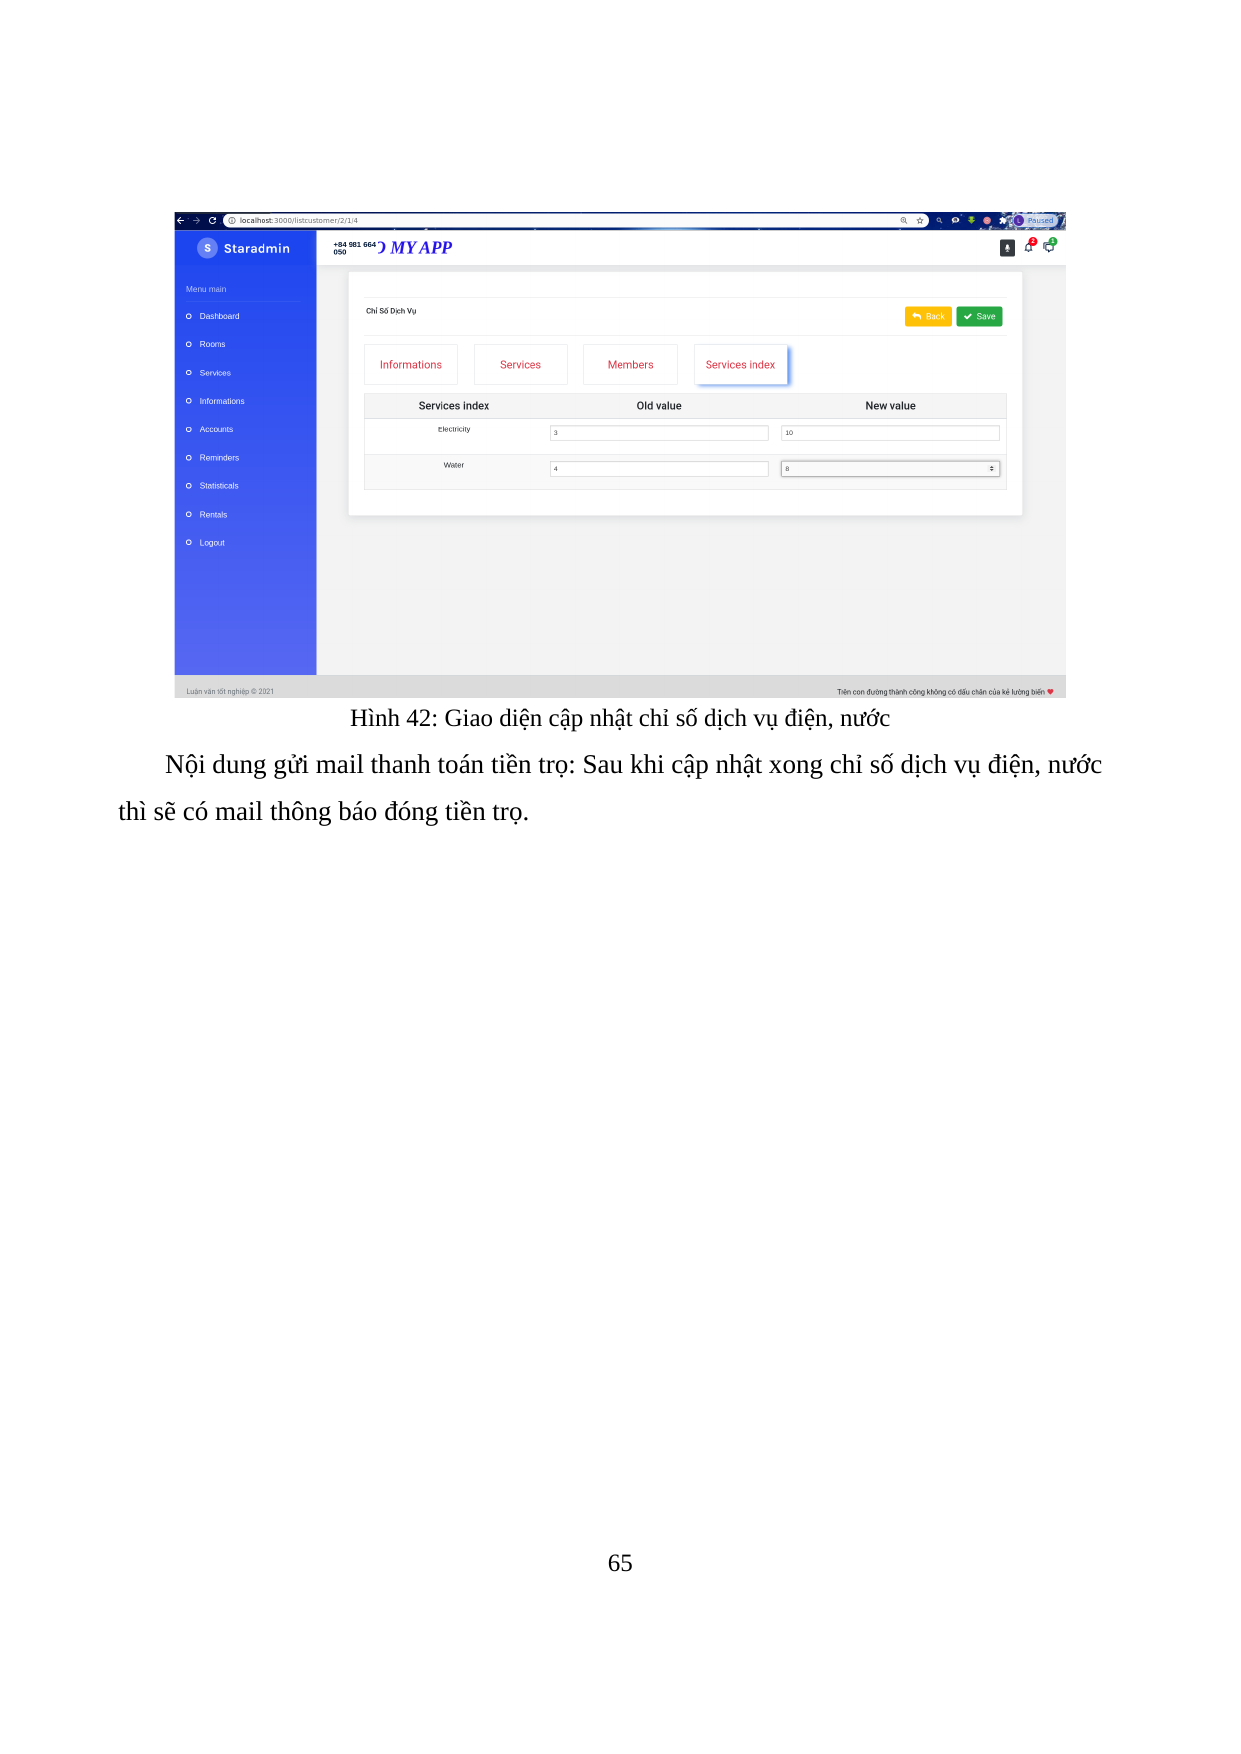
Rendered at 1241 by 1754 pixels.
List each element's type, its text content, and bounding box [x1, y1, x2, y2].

picture [174, 212, 1066, 698]
